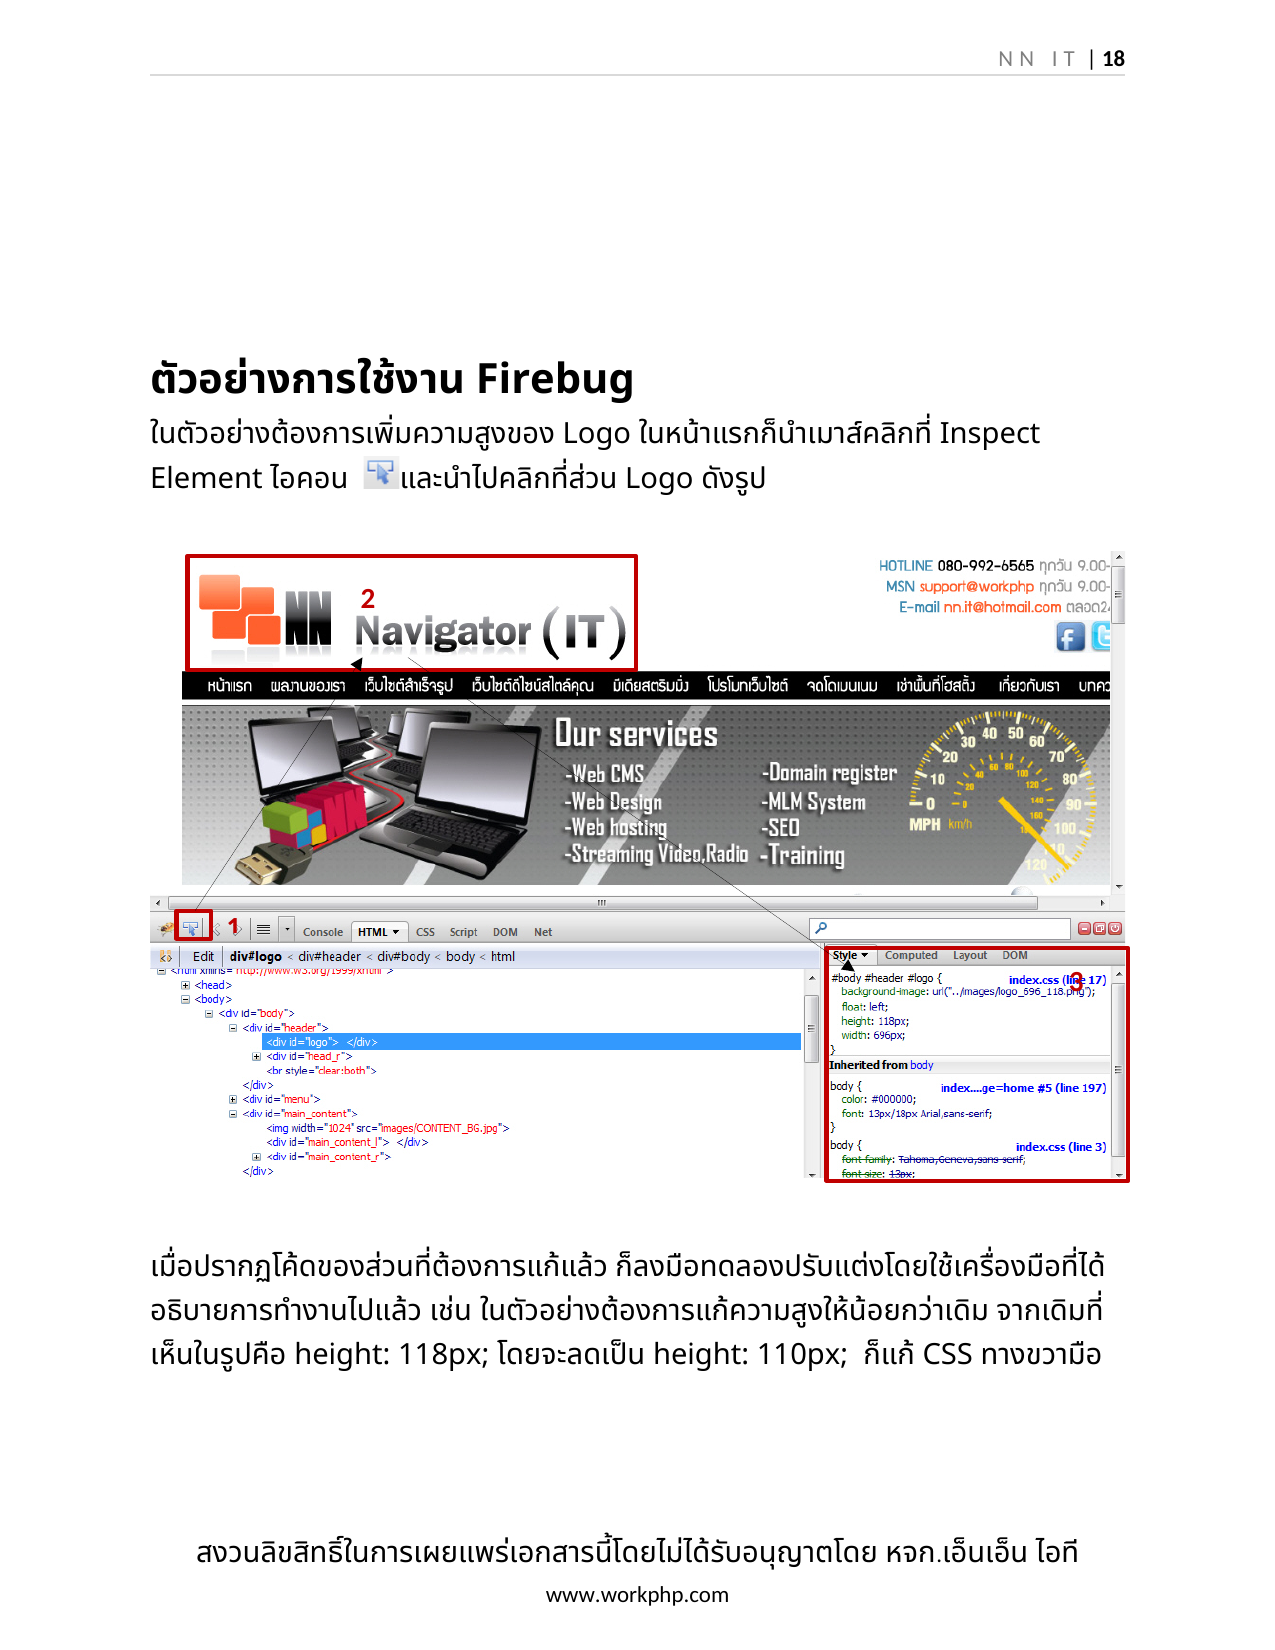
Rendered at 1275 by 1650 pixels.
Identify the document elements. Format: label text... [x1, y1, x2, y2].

picture [363, 456, 400, 489]
text ตัวอย่างการใช้งาน Firebug ในตัวอย่างต้องการเพิ่มความสูงของ Logo ในหน้าแรกก็นำเมาส์คลิกที่ Inspect Element ไอคอน และนำไปคลิกที่ส่วน Logo ดังรูป [150, 348, 1125, 530]
text เมื่อปรากฏโค้ดของส่วนที่ต้องการแก้แล้ว ก็ลงมือทดลองปรับแต่งโดยใช้เครื่องมือที่ได้อธิบายการทำงานไปแล้ว เช่น ในตัวอย่างต้องการแก้ความสูงให้น้อยกว่าเดิม จากเดิมที่เห็นในรูปคือ height: 118px; โดยจะลดเป็น height: 110px; ก็แก้ CSS ทางขวามือ [150, 1245, 1125, 1378]
picture [190, 558, 634, 668]
picture [829, 950, 1125, 1178]
picture [179, 913, 209, 937]
picture [150, 551, 1125, 1178]
